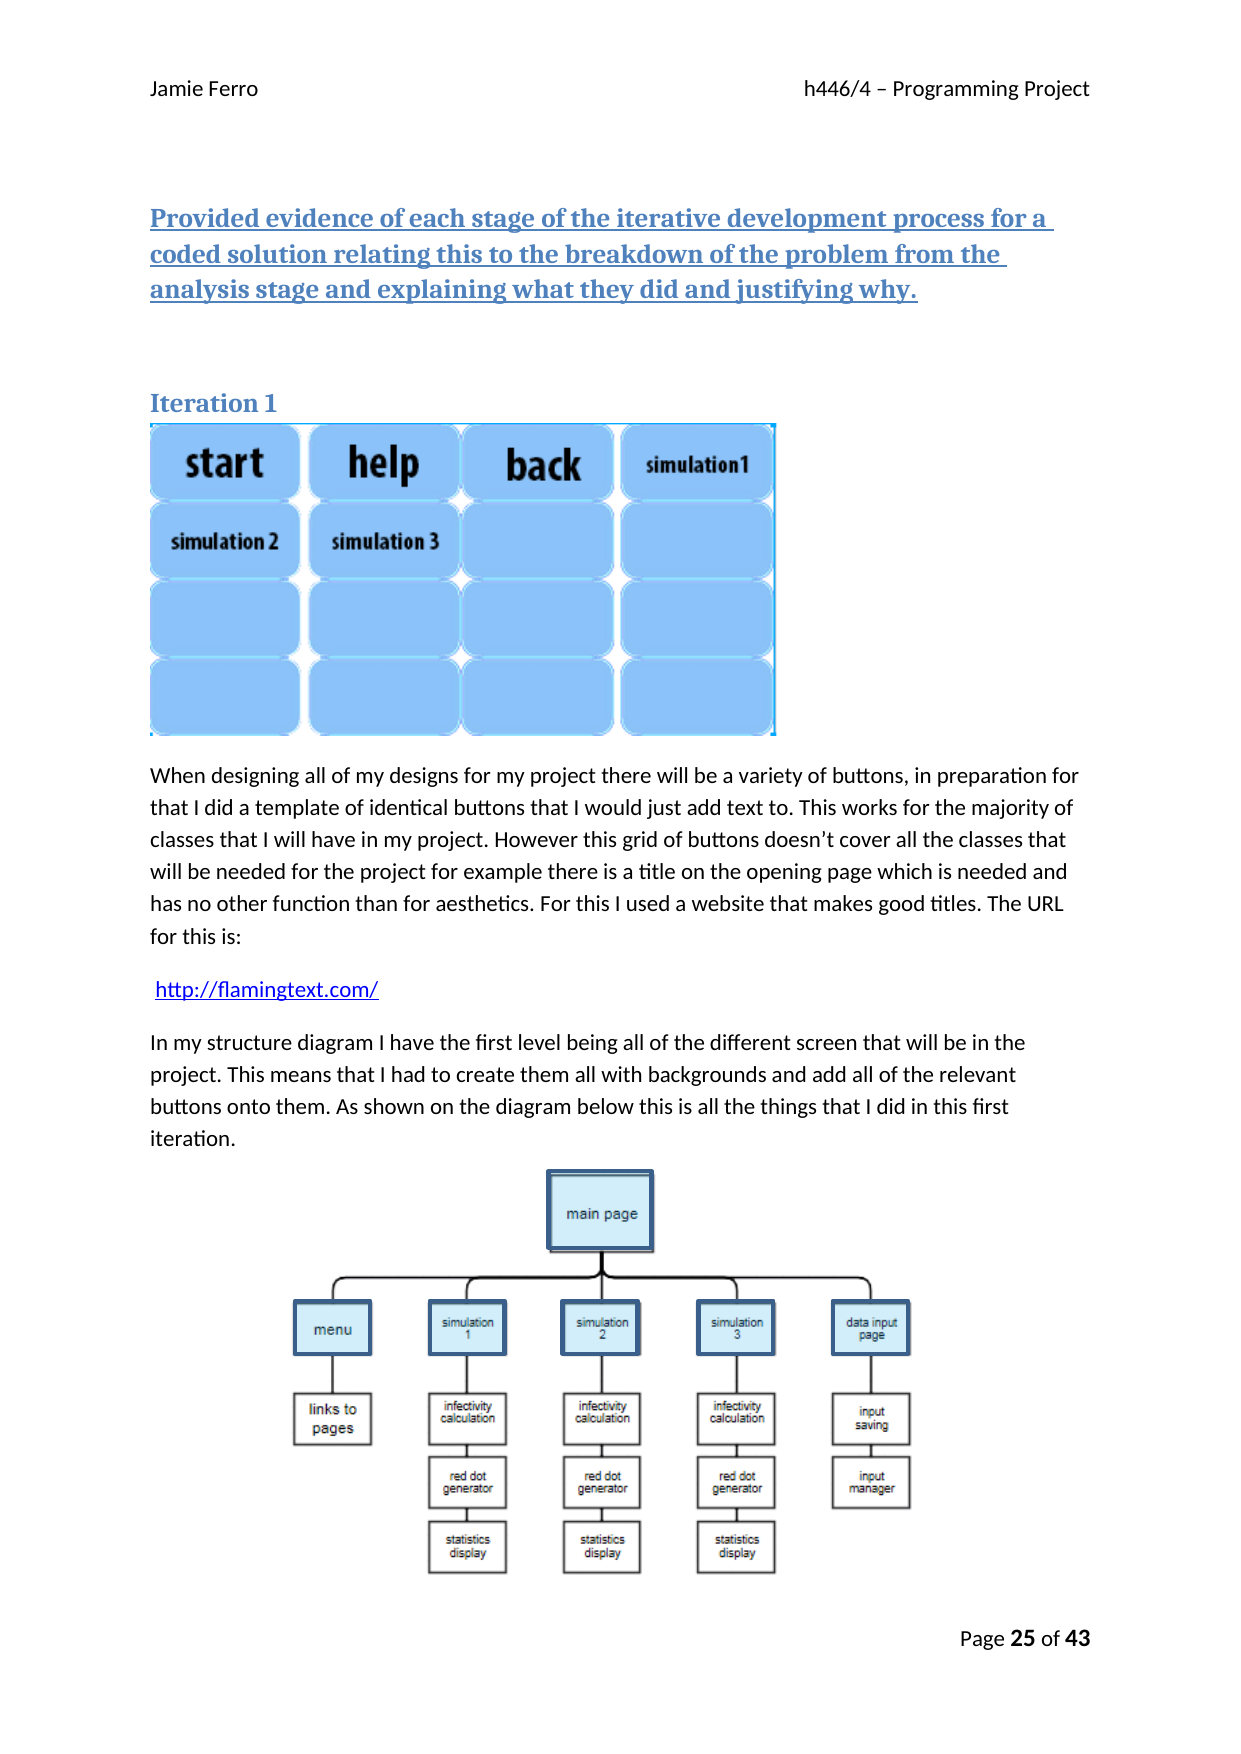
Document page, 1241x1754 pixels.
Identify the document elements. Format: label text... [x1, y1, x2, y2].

picture [276, 1149, 932, 1587]
picture [150, 425, 773, 736]
text In my structure diagram I have the first level being all of the different screen that will be in the project. This means that I had to create them all with backgrounds and add all of the relevant buttons onto them. As shown on the diagram below this is all the things that I did in this first iteration. [150, 1028, 1090, 1152]
subtitle Provided evidence of each stage of the iterative development process for a coded solution relating this to the breakdown of the problem from the analysis stage and explaining what they did and justifying why. [150, 203, 1090, 306]
text When designing all of my designs for my project there will be a variety of buttons, in preparation for that I did a template of identical buttons that I would just add text to. This works for the majority of classes that I will have in my project. However this grid of buttons doesn’t cover all the classes that will be needed for the project for example there is a title on the opening page which is needed and has no other function than for aesthetics. For this I used a website that makes good titles. The URL for this is: [150, 761, 1090, 950]
subtitle Iteration 1 [150, 388, 1090, 419]
text http://flamingtext.com/ [150, 975, 1090, 1003]
